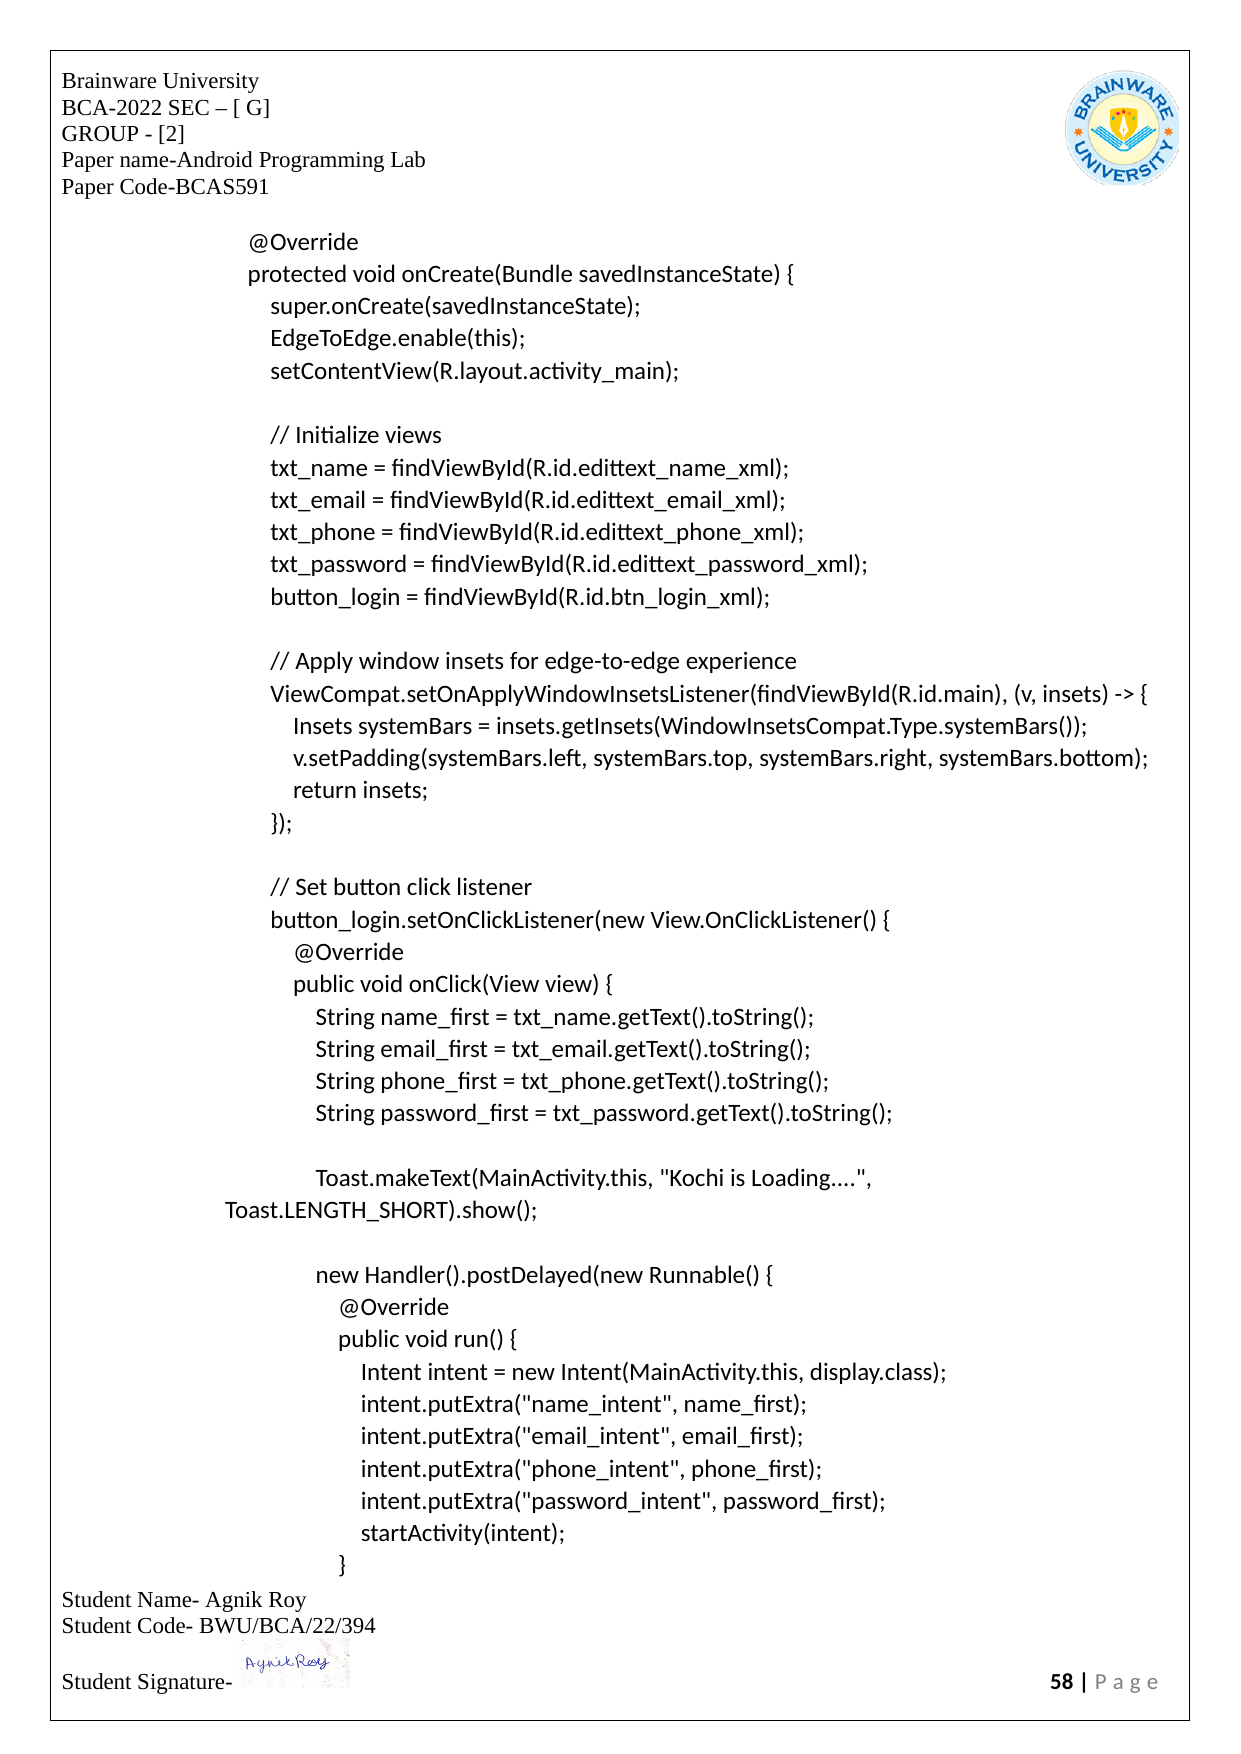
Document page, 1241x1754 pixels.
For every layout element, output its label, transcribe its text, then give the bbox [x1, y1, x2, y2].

text startActivity(intent); [225, 1517, 1181, 1548]
text ViewCompat.setOnApplyWindowInsetsListener(findViewById(R.id.main), (v, insets) -> { [225, 678, 1181, 708]
text intent.putExtra("name_intent", name_first); [225, 1388, 1181, 1419]
text Intent intent = new Intent(MainActivity.this, display.class); [225, 1356, 1181, 1386]
text button_login.setOnClickListener(new View.OnClickListener() { [225, 904, 1181, 934]
picture [1064, 70, 1180, 186]
text txt_email = findViewById(R.id.edittext_email_xml); [225, 484, 1181, 514]
text new Handler().postDelayed(new Runnable() { [225, 1259, 1181, 1289]
text txt_password = findViewById(R.id.edittext_password_xml); [225, 548, 1181, 579]
text // Apply window insets for edge-to-edge experience [225, 645, 1181, 676]
text // Initialize views [225, 419, 1181, 450]
text v.setPadding(systemBars.left, systemBars.top, systemBars.right, systemBars.bottom); [225, 742, 1181, 773]
text @Override [225, 1291, 1181, 1322]
picture [238, 1638, 350, 1688]
text @Override [225, 226, 1181, 256]
text @Override [225, 936, 1181, 967]
text txt_phone = findViewById(R.id.edittext_phone_xml); [225, 516, 1181, 547]
text public void run() { [225, 1323, 1181, 1354]
text // Set button click listener [225, 871, 1181, 902]
text String password_first = txt_password.getText().toString(); [225, 1097, 1181, 1128]
text intent.putExtra("email_intent", email_first); [225, 1420, 1181, 1451]
text } [225, 1549, 1181, 1580]
text EdgeToEdge.enable(this); [225, 322, 1181, 353]
text Insets systemBars = insets.getInsets(WindowInsetsCompat.Type.systemBars()); [225, 710, 1181, 741]
text String email_first = txt_email.getText().toString(); [225, 1033, 1181, 1063]
text protected void onCreate(Bundle savedInstanceState) { [225, 258, 1181, 288]
text String phone_first = txt_phone.getText().toString(); [225, 1065, 1181, 1096]
text public void onClick(View view) { [225, 968, 1181, 999]
text super.onCreate(savedInstanceState); [225, 290, 1181, 321]
text return insets; [225, 774, 1181, 805]
text Toast.makeText(MainActivity.this, "Kochi is Loading....", Toast.LENGTH_SHORT).show(); [225, 1162, 1181, 1225]
text String name_first = txt_name.getText().toString(); [225, 1001, 1181, 1031]
text intent.putExtra("password_intent", password_first); [225, 1485, 1181, 1516]
text intent.putExtra("phone_intent", phone_first); [225, 1453, 1181, 1483]
text button_login = findViewById(R.id.btn_login_xml); [225, 581, 1181, 611]
text txt_name = findViewById(R.id.edittext_name_xml); [225, 452, 1181, 482]
text }); [225, 807, 1181, 837]
text setContentView(R.layout.activity_main); [225, 355, 1181, 385]
